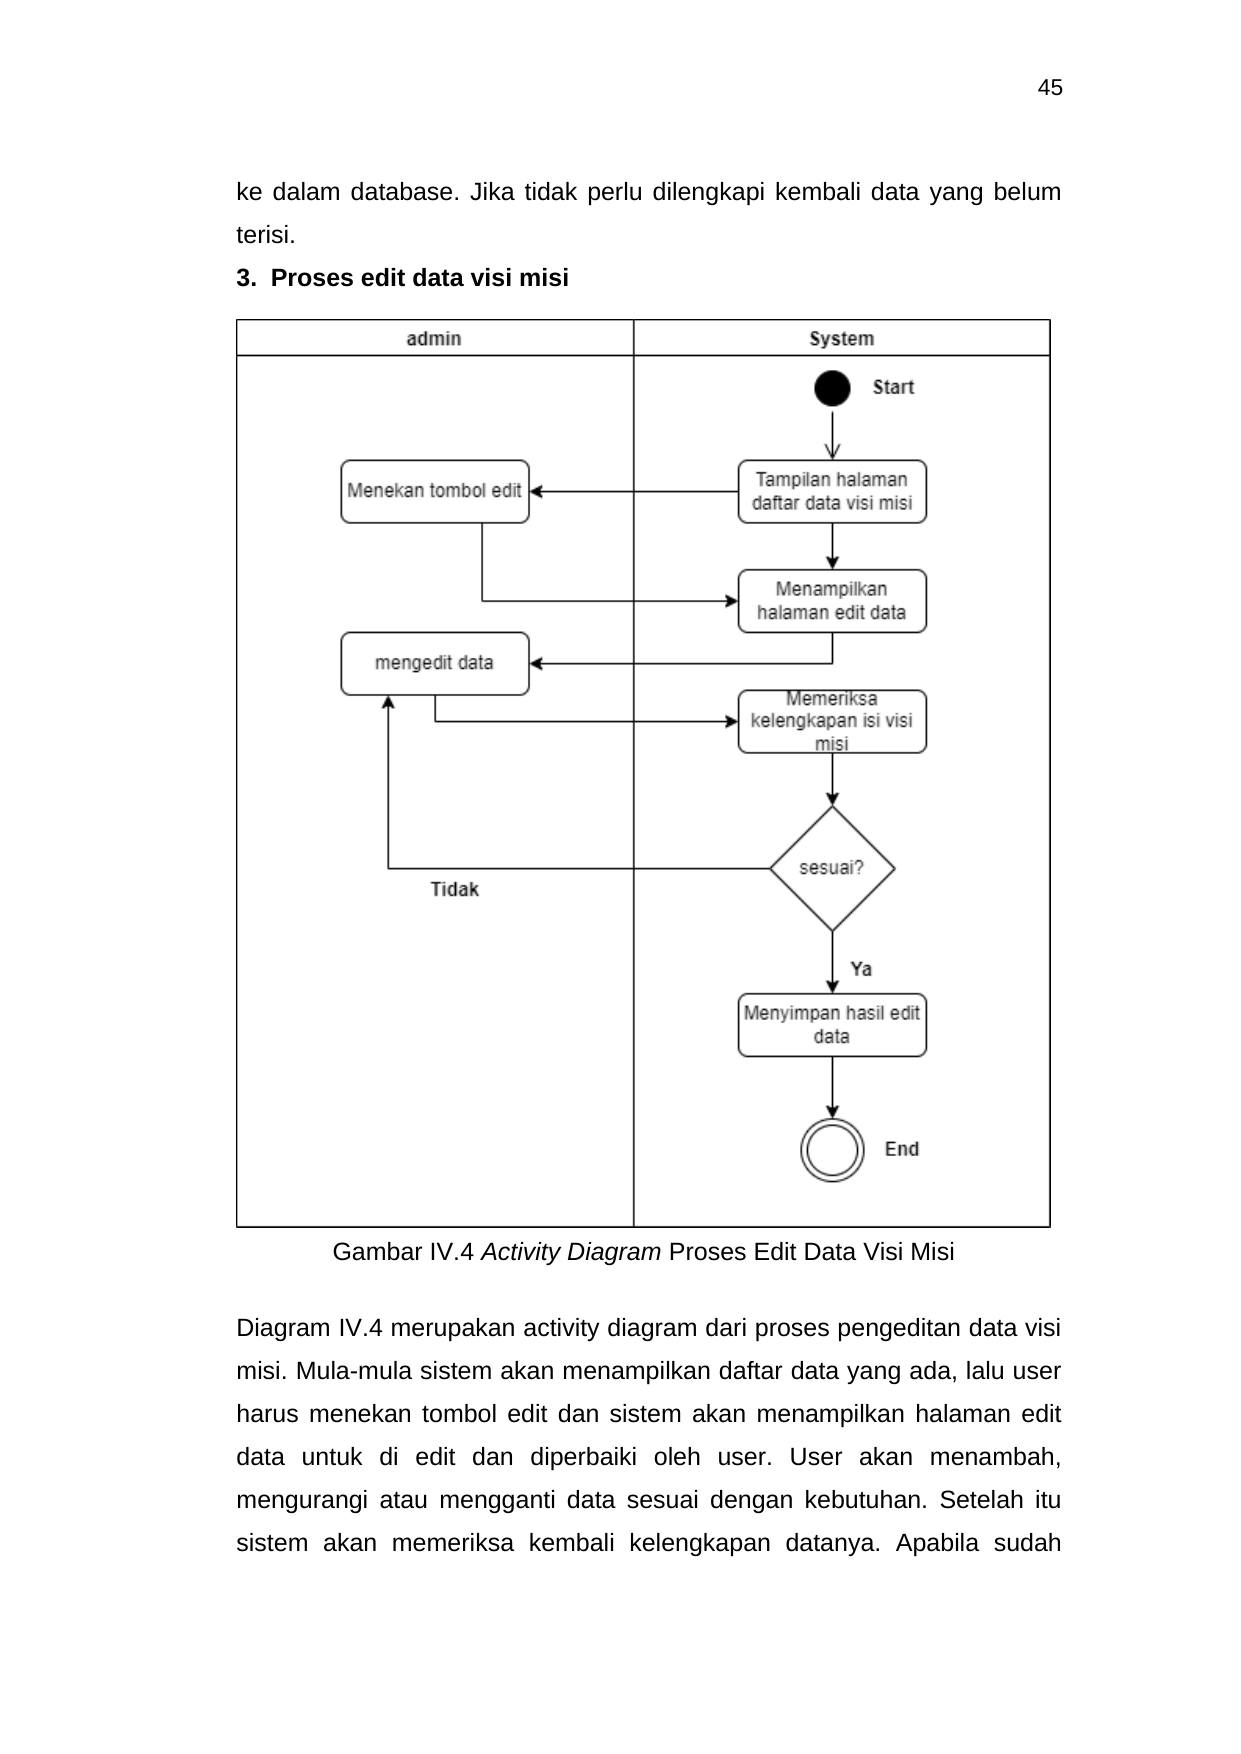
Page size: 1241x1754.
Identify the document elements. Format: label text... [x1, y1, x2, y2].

picture [236, 319, 1051, 1228]
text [236, 307, 1063, 1557]
list Proses edit data visi misi [236, 263, 1063, 292]
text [236, 177, 1063, 249]
